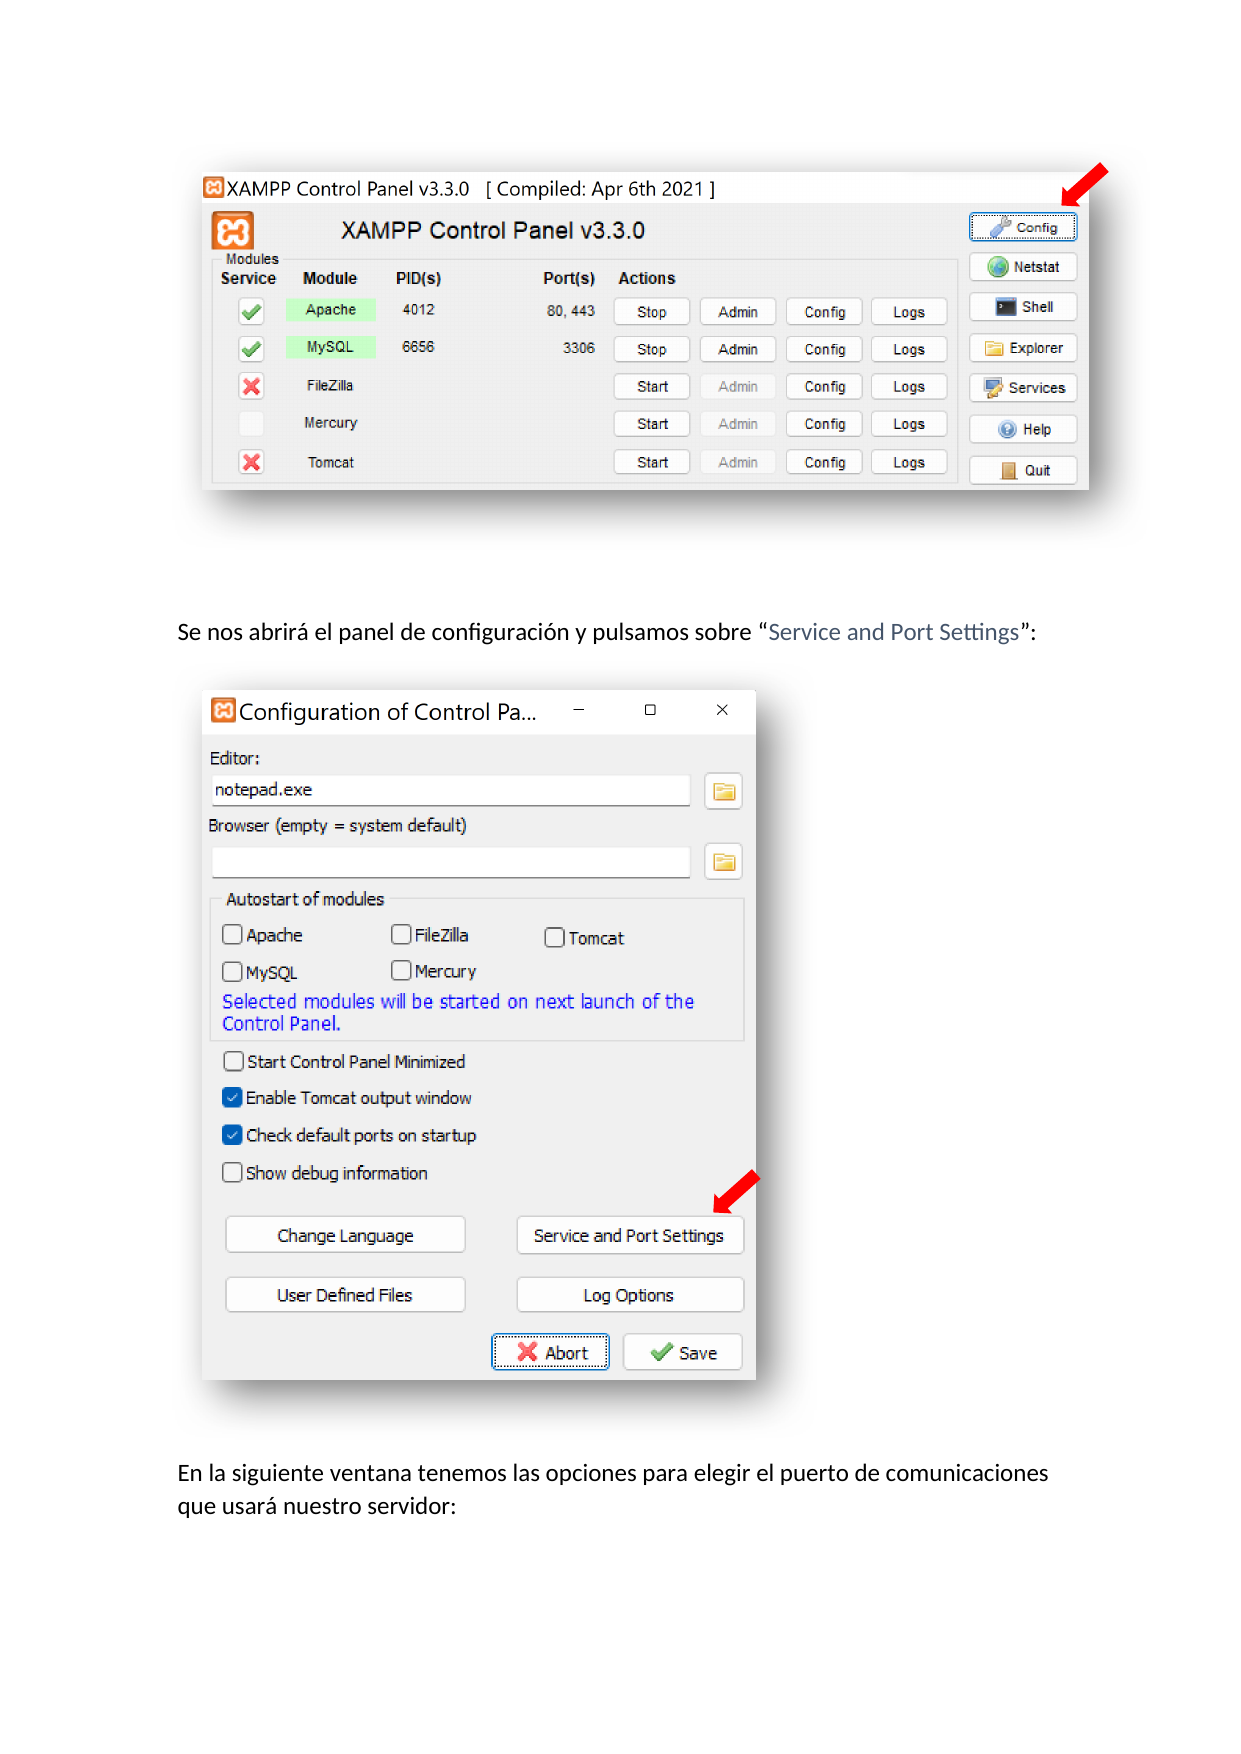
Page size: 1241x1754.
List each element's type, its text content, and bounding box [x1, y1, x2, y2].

picture [202, 172, 1089, 490]
text En la siguiente ventana tenemos las opciones para elegir el puerto de comunicaciones que usará nuestro servidor: [177, 1457, 1063, 1520]
picture [202, 690, 756, 1380]
text Se nos abrirá el panel de configuración y pulsamos sobre “Service and Port Settings”: [177, 616, 1063, 647]
